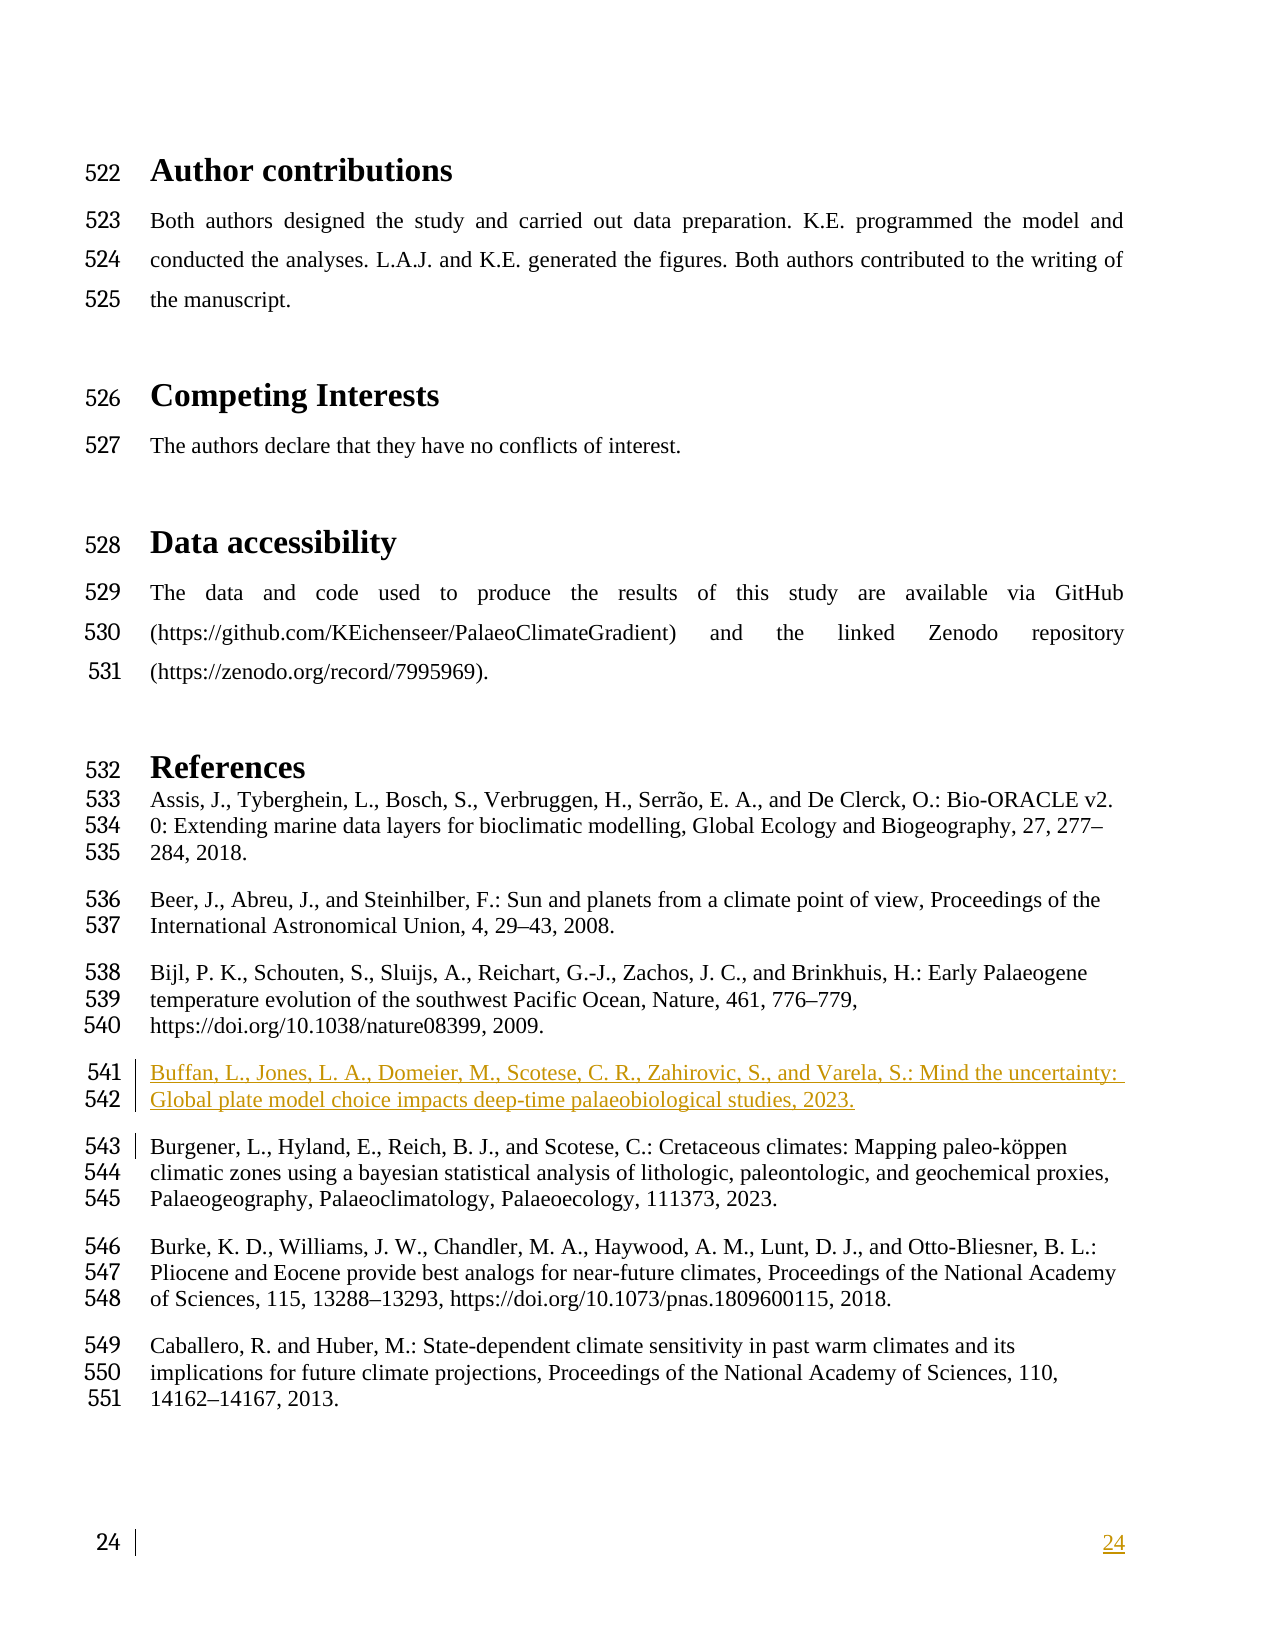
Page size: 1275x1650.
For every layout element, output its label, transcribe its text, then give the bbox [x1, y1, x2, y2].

text Burgener, L., Hyland, E., Reich, B. J., and Scotese, C.: Cretaceous climates: Mapping paleo-köppen climatic zones using a bayesian statistical analysis of lithologic, paleontologic, and geochemical proxies, Palaeogeography, Palaeoclimatology, Palaeoecology, 111373, 2023. [150, 1133, 1125, 1212]
text The data and code used to produce the results of this study are available via GitHub (https://github.com/KEichenseer/PalaeoClimateGradient) and the linked Zenodo repository (https://zenodo.org/record/7995969). [150, 579, 1125, 684]
subtitle Competing Interests [150, 376, 1125, 414]
text Burke, K. D., Williams, J. W., Chandler, M. A., Haywood, A. M., Lunt, D. J., and Otto-Bliesner, B. L.: Pliocene and Eocene provide best analogs for near-future climates, Proceedings of the National Academy of Sciences, 115, 13288–13293, https://doi.org/10.1073/pnas.1809600115, 2018. [150, 1233, 1125, 1312]
text Assis, J., Tyberghein, L., Bosch, S., Verbruggen, H., Serrão, E. A., and De Clerck, O.: Bio-ORACLE v2. 0: Extending marine data layers for bioclimatic modelling, Global Ecology and Biogeography, 27, 277–284, 2018. [150, 786, 1125, 865]
subtitle References [150, 748, 1125, 786]
subtitle Data accessibility [150, 522, 1125, 560]
subtitle Author contributions [150, 150, 1125, 188]
text Bijl, P. K., Schouten, S., Sluijs, A., Reichart, G.-J., Zachos, J. C., and Brinkhuis, H.: Early Palaeogene temperature evolution of the southwest Pacific Ocean, Nature, 461, 776–779, https://doi.org/10.1038/nature08399, 2009. [150, 959, 1125, 1038]
text The authors declare that they have no conflicts of interest. [150, 433, 1125, 459]
text Beer, J., Abreu, J., and Steinhilber, F.: Sun and planets from a climate point of view, Proceedings of the International Astronomical Union, 4, 29–43, 2008. [150, 886, 1125, 938]
text Both authors designed the study and carried out data preparation. K.E. programmed the model and conducted the analyses. L.A.J. and K.E. generated the figures. Both authors contributed to the writing of the manuscript. [150, 207, 1125, 312]
text Caballero, R. and Huber, M.: State-dependent climate sensitivity in past warm climates and its implications for future climate projections, Proceedings of the National Academy of Sciences, 110, 14162–14167, 2013. [150, 1333, 1125, 1412]
